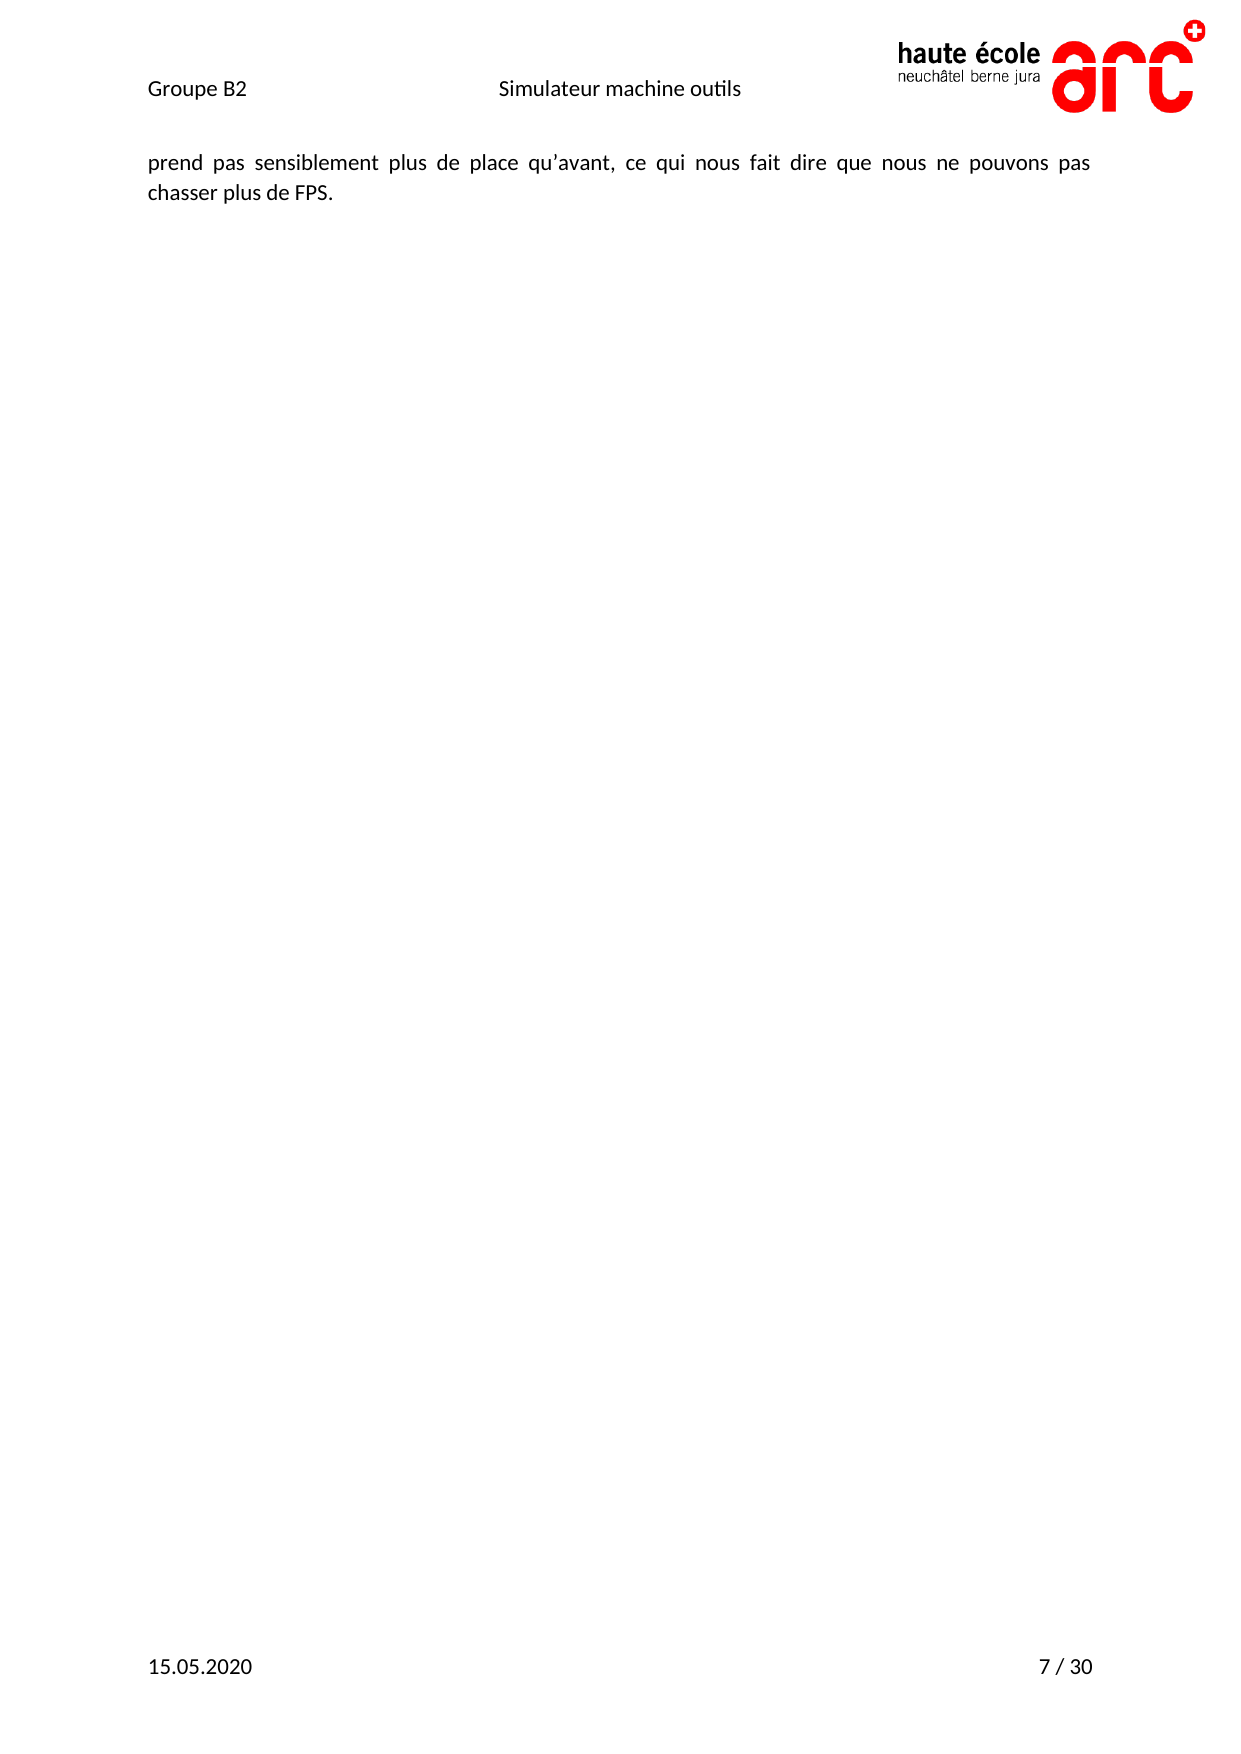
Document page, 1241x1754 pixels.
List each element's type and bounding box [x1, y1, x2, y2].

picture [898, 19, 1206, 113]
text [148, 148, 1093, 206]
